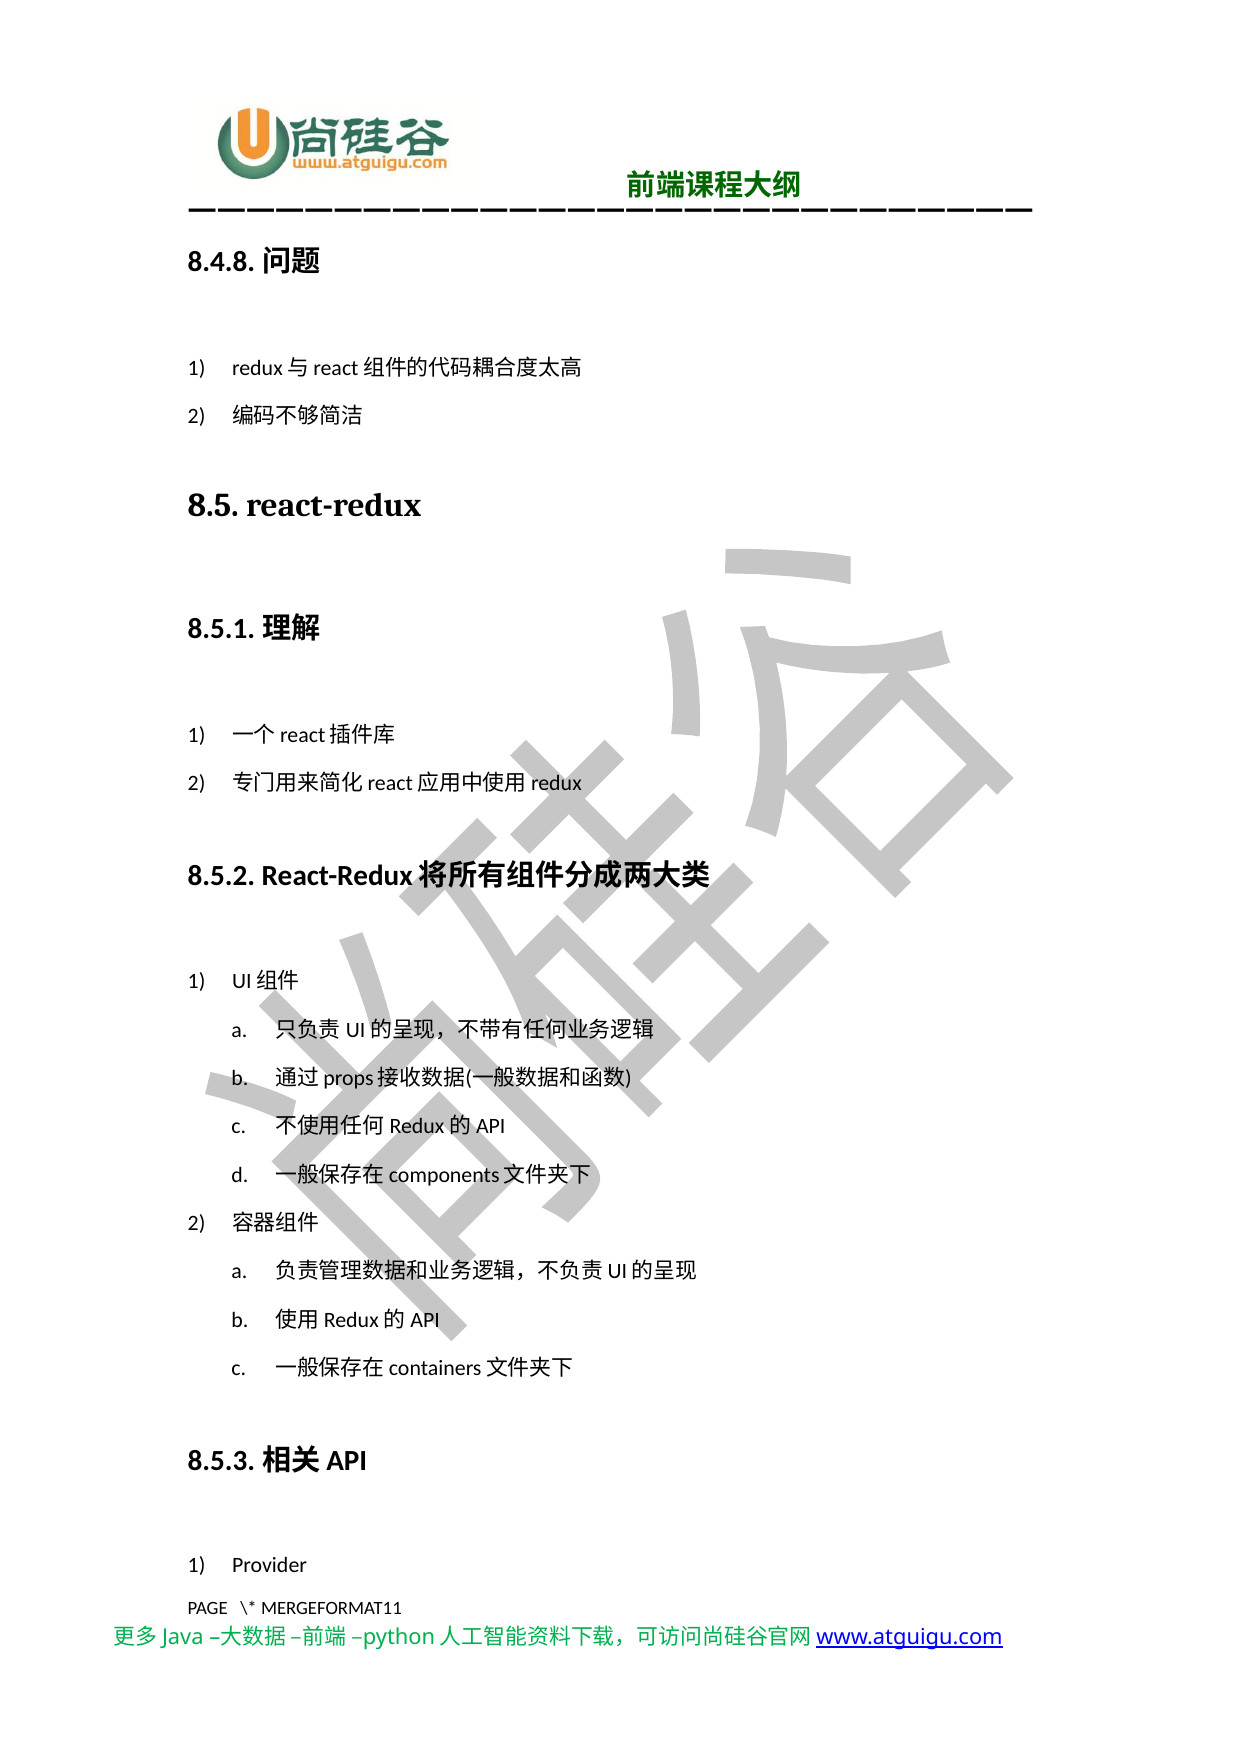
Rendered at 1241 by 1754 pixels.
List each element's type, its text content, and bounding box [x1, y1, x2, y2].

list UI组件 [187, 963, 1053, 995]
list 一个react插件库 [187, 716, 1053, 749]
list 通过props接收数据(一般数据和函数) [231, 1059, 1053, 1092]
list redux与react组件的代码耦合度太高 [187, 349, 1053, 382]
list 编码不够简洁 [187, 398, 1053, 430]
list 负责管理数据和业务逻辑，不负责UI的呈现 [231, 1253, 1053, 1285]
subtitle 8.4.8. 问题 [187, 227, 1053, 292]
list 容器组件 [187, 1204, 1053, 1237]
list 一般保存在components文件夹下 [231, 1156, 1053, 1189]
list Provider [187, 1548, 1053, 1580]
subtitle 8.5.2. React-Redux将所有组件分成两大类 [187, 840, 1053, 905]
subtitle 8.5. react-redux [187, 473, 1053, 538]
picture [187, 88, 479, 195]
list 专门用来简化react应用中使用redux [187, 764, 1053, 797]
list 使用 Redux 的 API [231, 1301, 1053, 1334]
list 不使用任何 Redux 的 API [231, 1108, 1053, 1140]
list 只负责 UI 的呈现，不带有任何业务逻辑 [231, 1011, 1053, 1044]
subtitle 8.5.1. 理解 [187, 593, 1053, 658]
list 一般保存在containers文件夹下 [231, 1349, 1053, 1382]
subtitle 8.5.3. 相关API [187, 1425, 1053, 1490]
